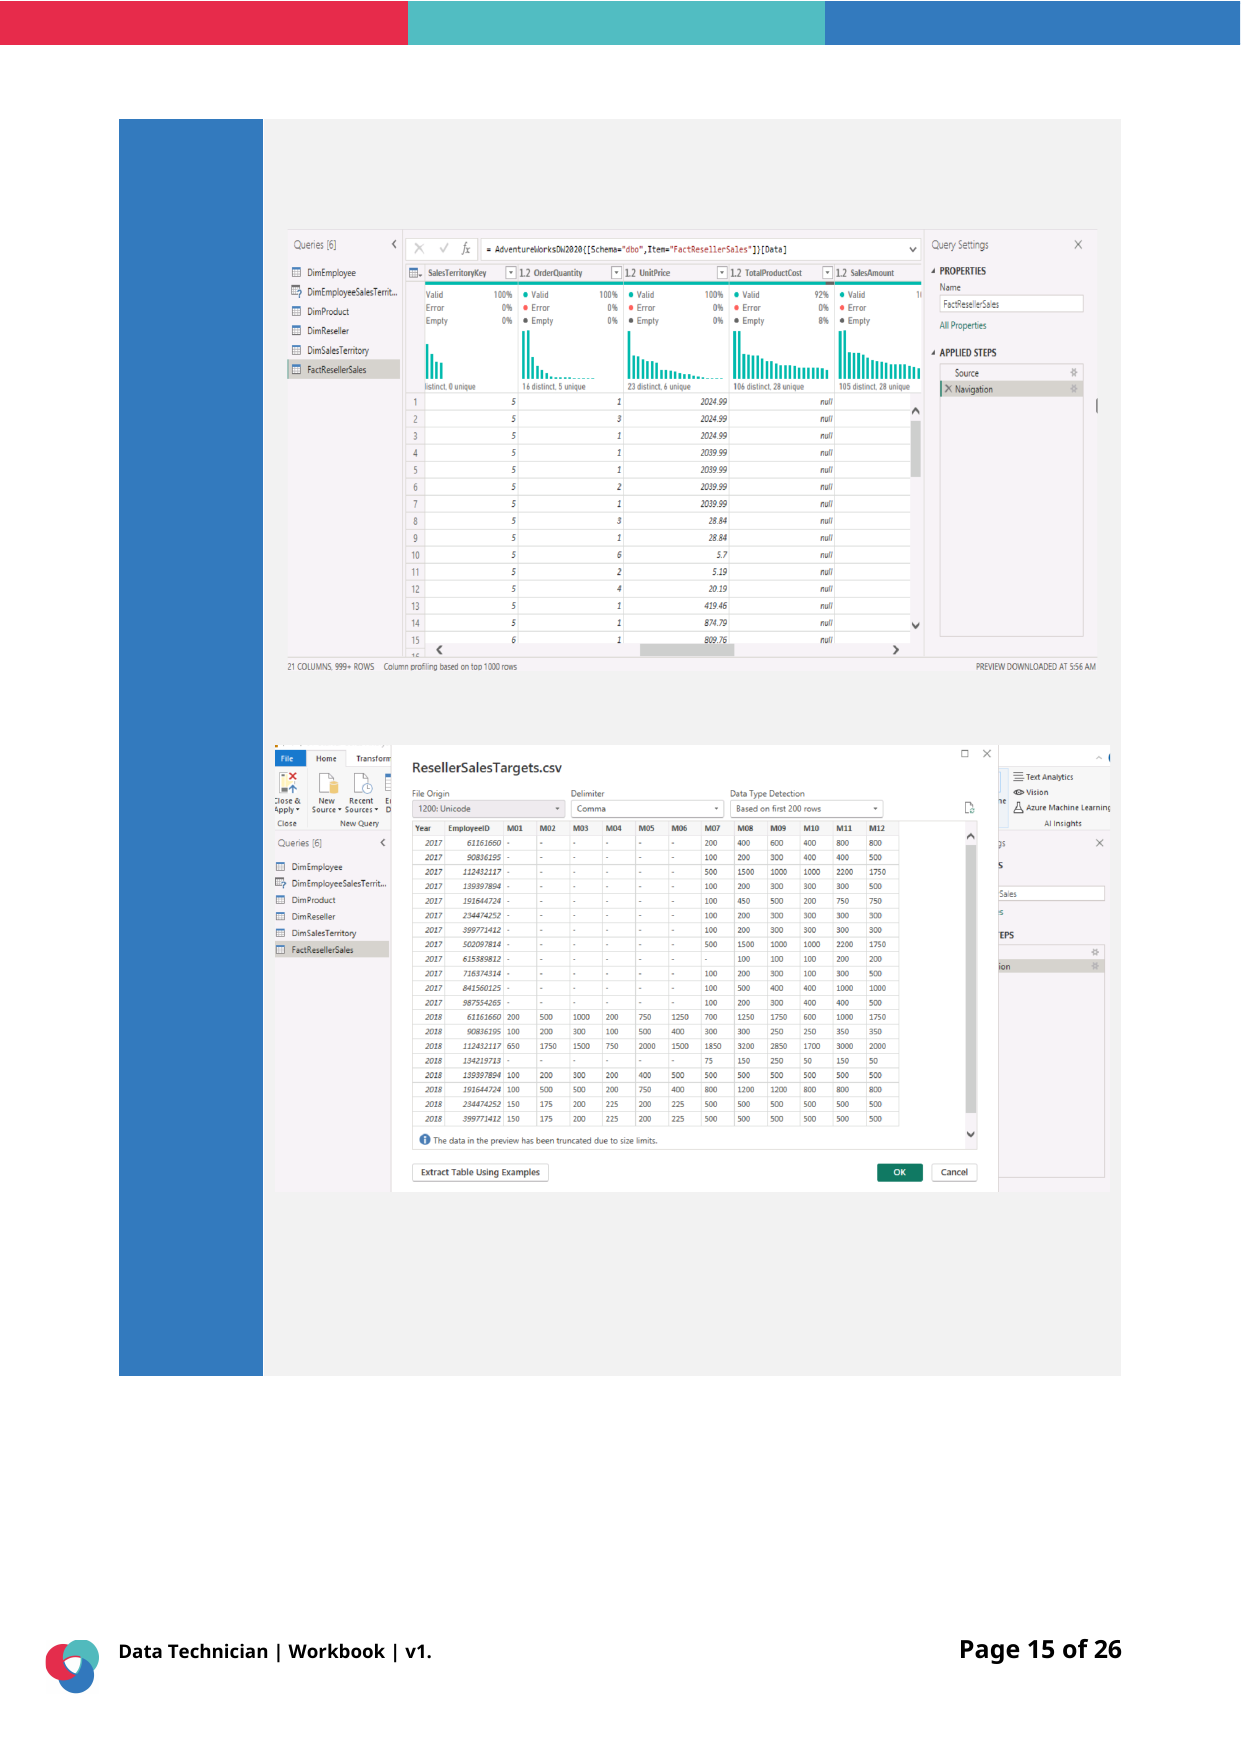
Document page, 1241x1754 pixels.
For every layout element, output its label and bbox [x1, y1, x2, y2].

picture [275, 745, 1111, 1192]
picture [287, 229, 1098, 671]
table_header [264, 119, 1121, 1376]
picture [45, 1640, 100, 1694]
table_header [119, 119, 263, 1376]
